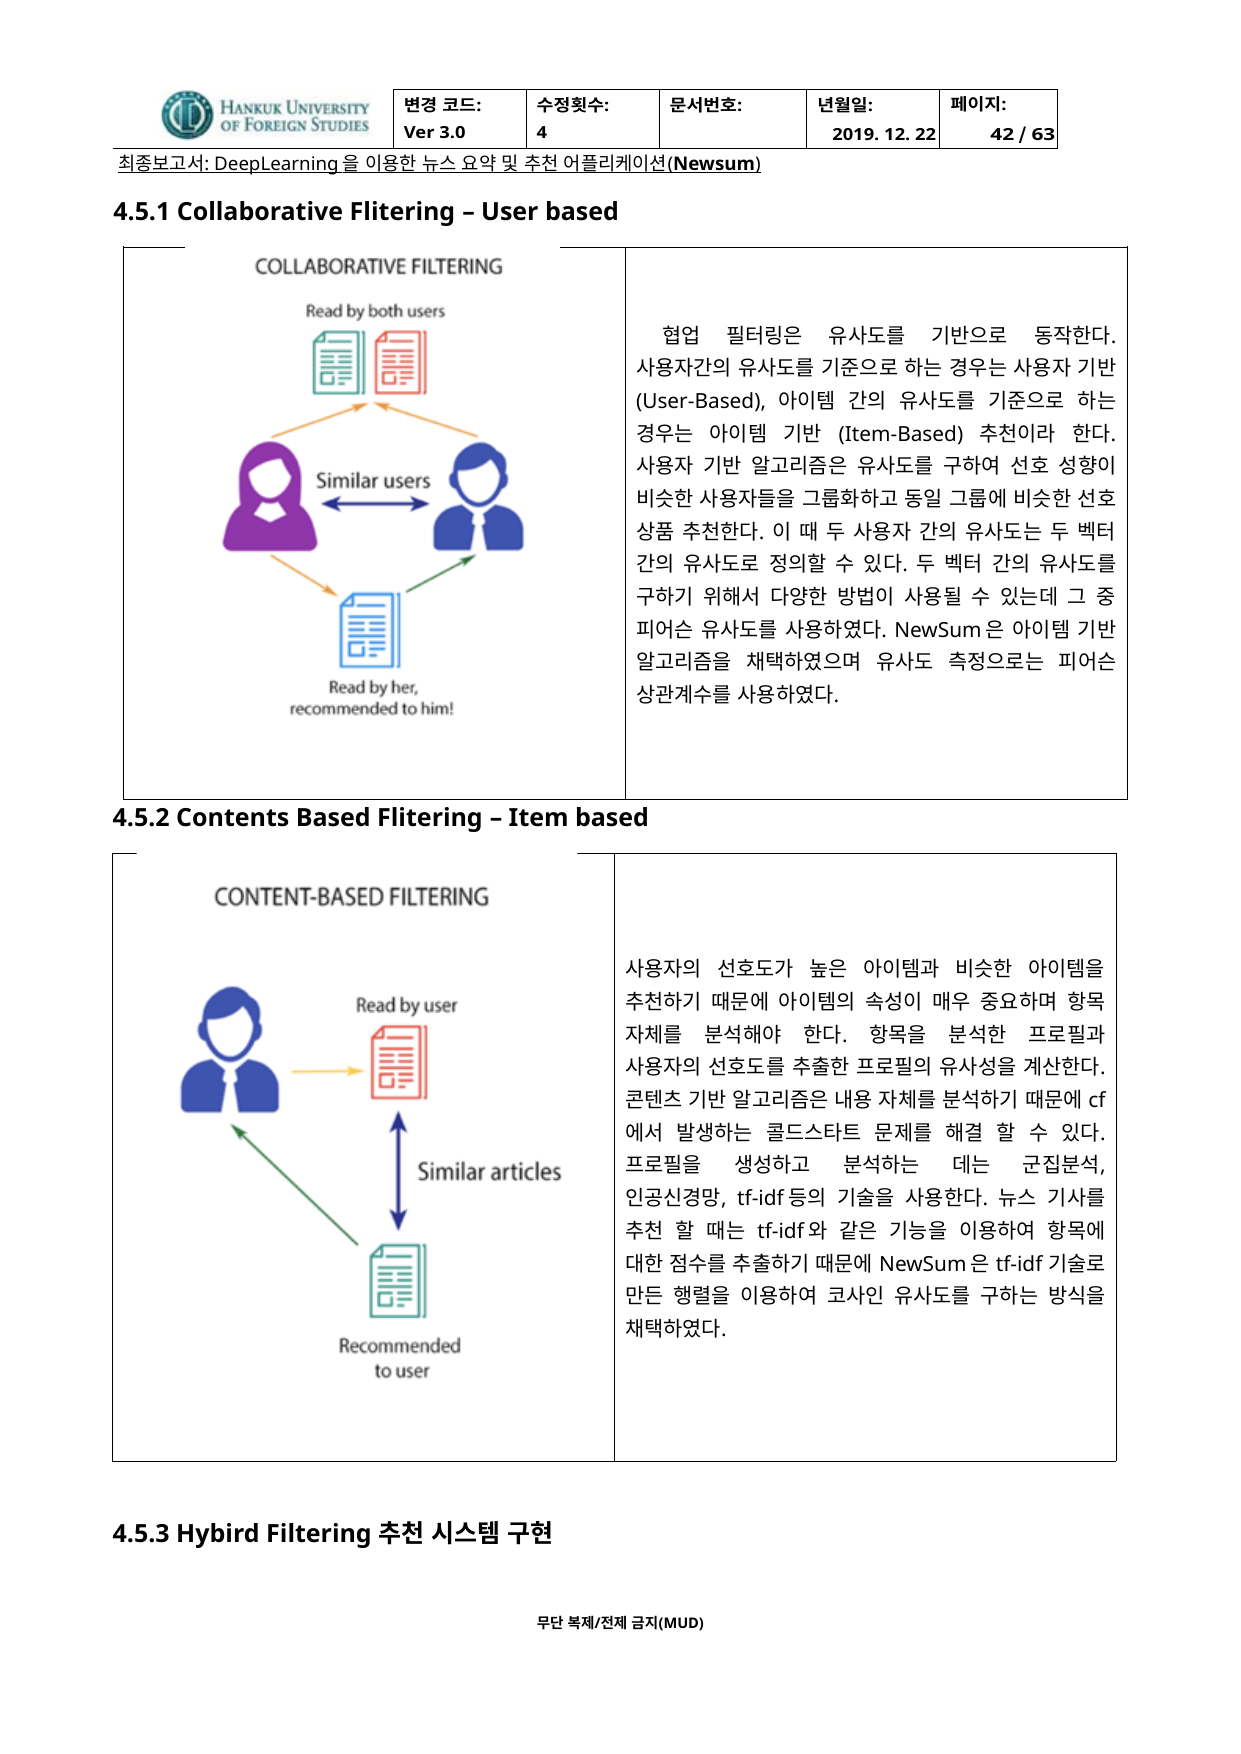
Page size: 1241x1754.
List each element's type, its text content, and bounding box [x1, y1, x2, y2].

table_header [113, 854, 614, 1461]
text 4.5.3 Hybird Filtering 추천 시스템 구현 [112, 1514, 1128, 1550]
picture [136, 852, 578, 1409]
list 4.5.1 Collaborative Flitering – User based [112, 194, 1128, 228]
table_header 사용자의 선호도가 높은 아이템과 비슷한 아이템을 추천하기 때문에 아이템의 속성이 매우 중요하며 항목 자체를 분석해야 한다. 항목을 분석한 프로필과 사용자의 선호도를 추출한 프로필의 유사성을 계산한다. 콘텐츠 기반 알고리즘은 내용 자체를 분석하기 때문에 cf에서 발생하는 콜드스타트 문제를 해결 할 수 있다. 프로필을 생성하고 분석하는 데는 군집분석, 인공신경망, tf-idf등의 기술을 사용한다. 뉴스 기사를 추천 할 때는 tf-idf와 같은 기능을 이용하여 항목에 대한 점수를 추출하기 때문에 NewSum은 tf-idf 기술로 만든 행렬을 이용하여 코사인 유사도를 구하는 방식을 채택하였다. [615, 854, 1116, 1461]
picture [185, 246, 560, 747]
table_header [124, 248, 625, 799]
table_header 협업 필터링은 유사도를 기반으로 동작한다. 사용자간의 유사도를 기준으로 하는 경우는 사용자 기반(User-Based), 아이템 간의 유사도를 기준으로 하는 경우는 아이템 기반 (Item-Based) 추천이라 한다. 사용자 기반 알고리즘은 유사도를 구하여 선호 성향이 비슷한 사용자들을 그룹화하고 동일 그룹에 비슷한 선호 상품 추천한다. 이 때 두 사용자 간의 유사도는 두 벡터 간의 유사도로 정의할 수 있다. 두 벡터 간의 유사도를 구하기 위해서 다양한 방법이 사용될 수 있는데 그 중 피어슨 유사도를 사용하였다. NewSum은 아이템 기반 알고리즘을 채택하였으며 유사도 측정으로는 피어슨 상관계수를 사용하였다. [626, 248, 1127, 799]
text 4.5.2 Contents Based Flitering – Item based [112, 800, 1128, 834]
picture [159, 89, 377, 144]
